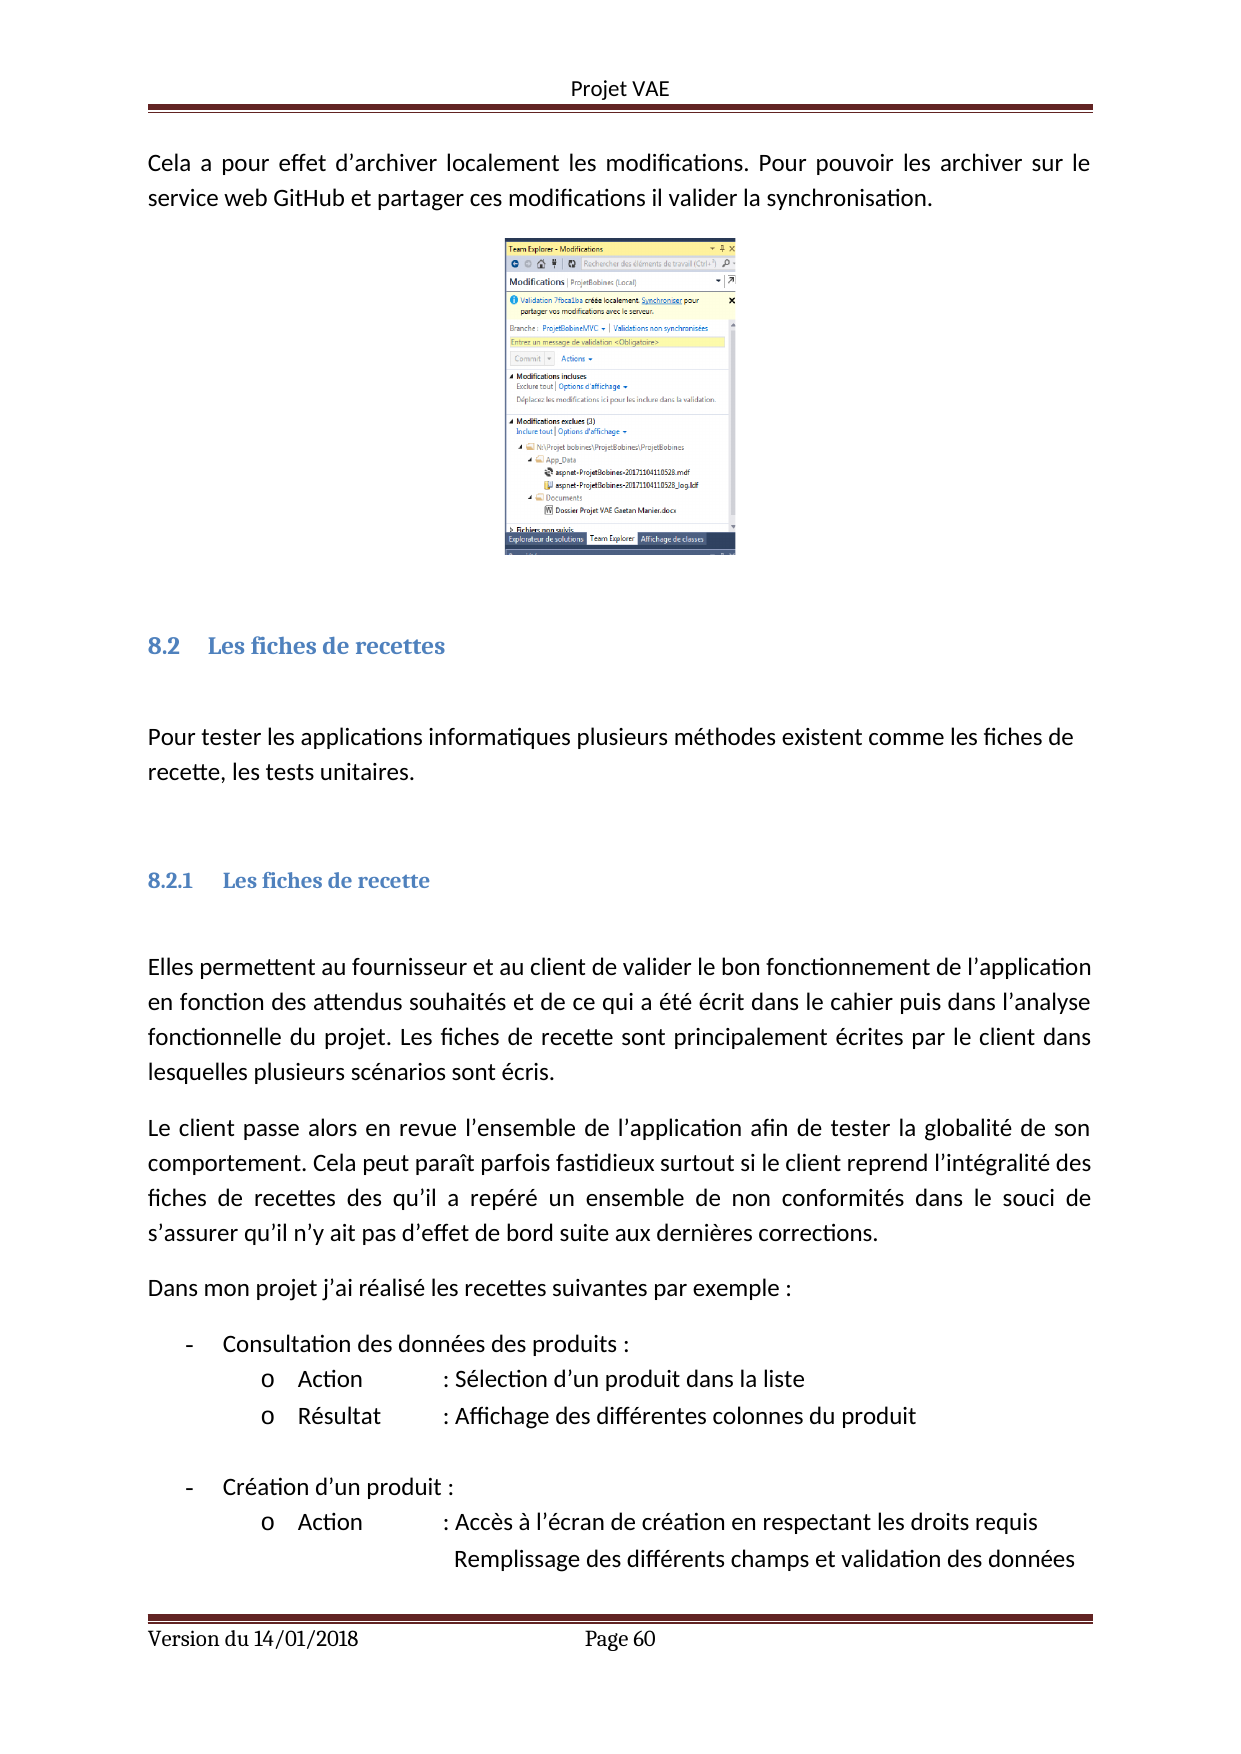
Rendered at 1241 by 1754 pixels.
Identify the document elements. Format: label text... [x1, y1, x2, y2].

text Pour tester les applications informatiques plusieurs méthodes existent comme les fiches de recette, les tests unitaires. [148, 721, 1093, 787]
subtitle Les fiches de recette [148, 868, 1093, 894]
list Action : Sélection d’un produit dans la liste [260, 1363, 1093, 1395]
list Résultat : Affichage des différentes colonnes du produit [260, 1400, 1093, 1432]
text Elles permettent au fournisseur et au client de valider le bon fonctionnement de l’application en fonction des attendus souhaités et de ce qui a été écrit dans le cahier puis dans l’analyse fonctionnelle du projet. Les fiches de recette sont principalement écrites par le client dans lesquelles plusieurs scénarios sont écris. [148, 951, 1093, 1086]
text Dans mon projet j’ai réalisé les recettes suivantes par exemple : [148, 1273, 1093, 1303]
list Action : Accès à l’écran de création en respectant les droits requis [260, 1506, 1093, 1538]
subtitle Les fiches de recettes [148, 632, 1093, 661]
picture [504, 238, 736, 555]
list Remplissage des différents champs et validation des données [443, 1543, 1093, 1573]
list Création d’un produit : [185, 1471, 1093, 1502]
text Cela a pour effet d’archiver localement les modifications. Pour pouvoir les archiver sur le service web GitHub et partager ces modifications il valider la synchronisation. [148, 148, 1093, 213]
list Consultation des données des produits : [185, 1328, 1093, 1359]
text Le client passe alors en revue l’ensemble de l’application afin de tester la globalité de son comportement. Cela peut paraît parfois fastidieux surtout si le client reprend l’intégralité des fiches de recettes des qu’il a repéré un ensemble de non conformités dans le souci de s’assurer qu’il n’y ait pas d’effet de bord suite aux dernières corrections. [148, 1112, 1093, 1247]
